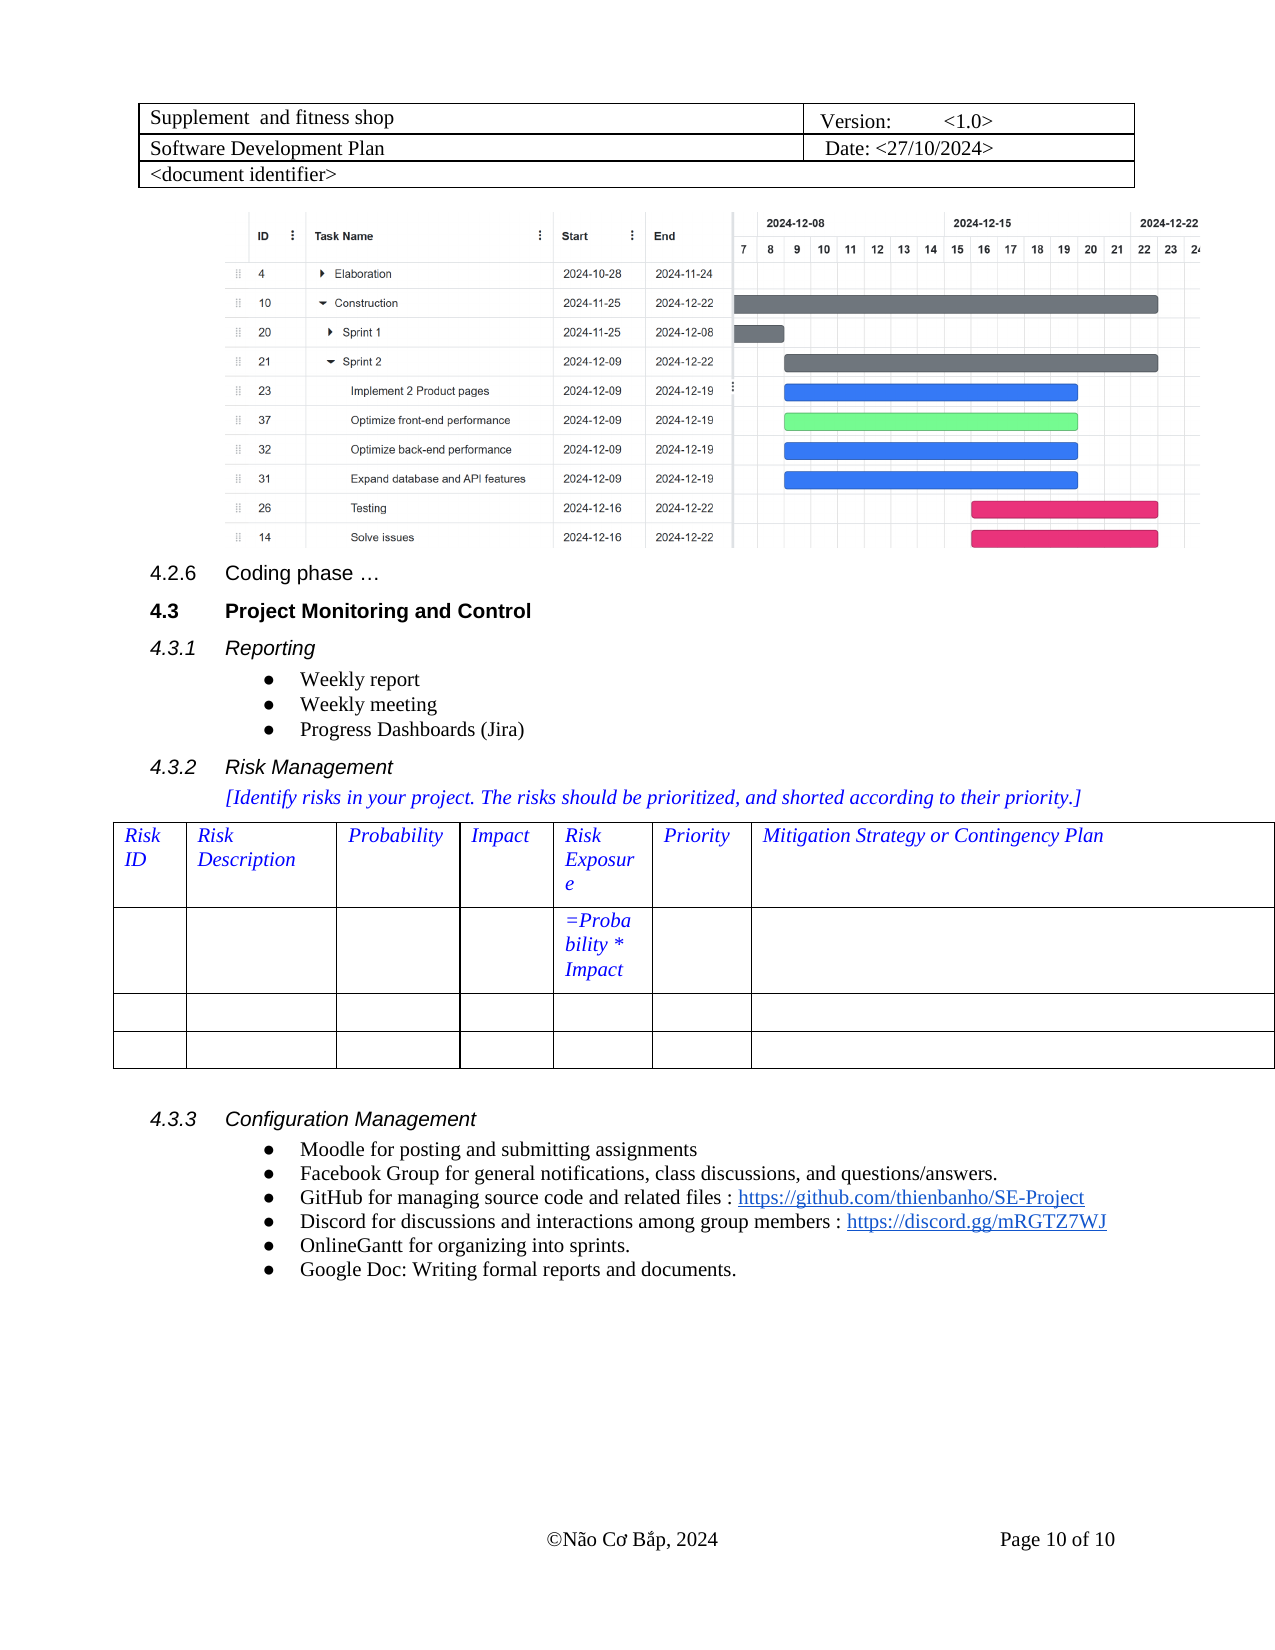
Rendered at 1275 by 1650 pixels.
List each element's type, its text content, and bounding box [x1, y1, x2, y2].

table_cell [187, 908, 336, 993]
table_header Risk Description [187, 823, 336, 907]
table_cell [337, 994, 459, 1031]
table_cell =Probability * Impact [554, 908, 652, 993]
table_cell [187, 994, 336, 1031]
table_cell [114, 1032, 186, 1068]
table_header Risk ID [114, 823, 186, 907]
table_cell [653, 1032, 751, 1068]
table_cell [461, 1032, 553, 1068]
list Coding phase … [150, 560, 1125, 585]
table_header Impact [461, 823, 553, 907]
list Progress Dashboards (Jira) [262, 716, 1125, 741]
subtitle Project Monitoring and Control [150, 597, 1125, 622]
list Moodle for posting and submitting assignments [262, 1137, 1125, 1161]
table_cell [187, 1032, 336, 1068]
subtitle Configuration Management [150, 1106, 1125, 1131]
table_cell [337, 1032, 459, 1068]
table_header Mitigation Strategy or Contingency Plan [752, 823, 1274, 907]
table_cell [554, 994, 652, 1031]
list OnlineGantt for organizing into sprints. [262, 1233, 1125, 1257]
list Facebook Group for general notifications, class discussions, and questions/answers. [262, 1161, 1125, 1185]
list GitHub for managing source code and related files : https://github.com/thienbanho/SE-Project [262, 1185, 1125, 1209]
table_header Probability [337, 823, 459, 907]
table_cell [752, 994, 1274, 1031]
picture [225, 212, 1200, 548]
subtitle Risk Management [150, 754, 1125, 779]
list Google Doc: Writing formal reports and documents. [262, 1257, 1125, 1281]
table_cell [752, 1032, 1274, 1068]
subtitle Reporting [150, 635, 1125, 660]
list Discord for discussions and interactions among group members : https://discord.gg/mRGTZ7WJ [262, 1209, 1125, 1233]
table_cell [114, 994, 186, 1031]
table_cell [653, 994, 751, 1031]
table_header Risk Exposure [554, 823, 652, 907]
list Weekly meeting [262, 691, 1125, 716]
table_cell [752, 908, 1274, 993]
table_cell [461, 908, 553, 993]
table_cell [337, 908, 459, 993]
table_cell [554, 1032, 652, 1068]
table_cell [114, 908, 186, 993]
table_header Priority [653, 823, 751, 907]
list Weekly report [262, 666, 1125, 691]
table_cell [461, 994, 553, 1031]
table_cell [653, 908, 751, 993]
text [Identify risks in your project. The risks should be prioritized, and shorted according to their priority.] [225, 785, 1125, 809]
